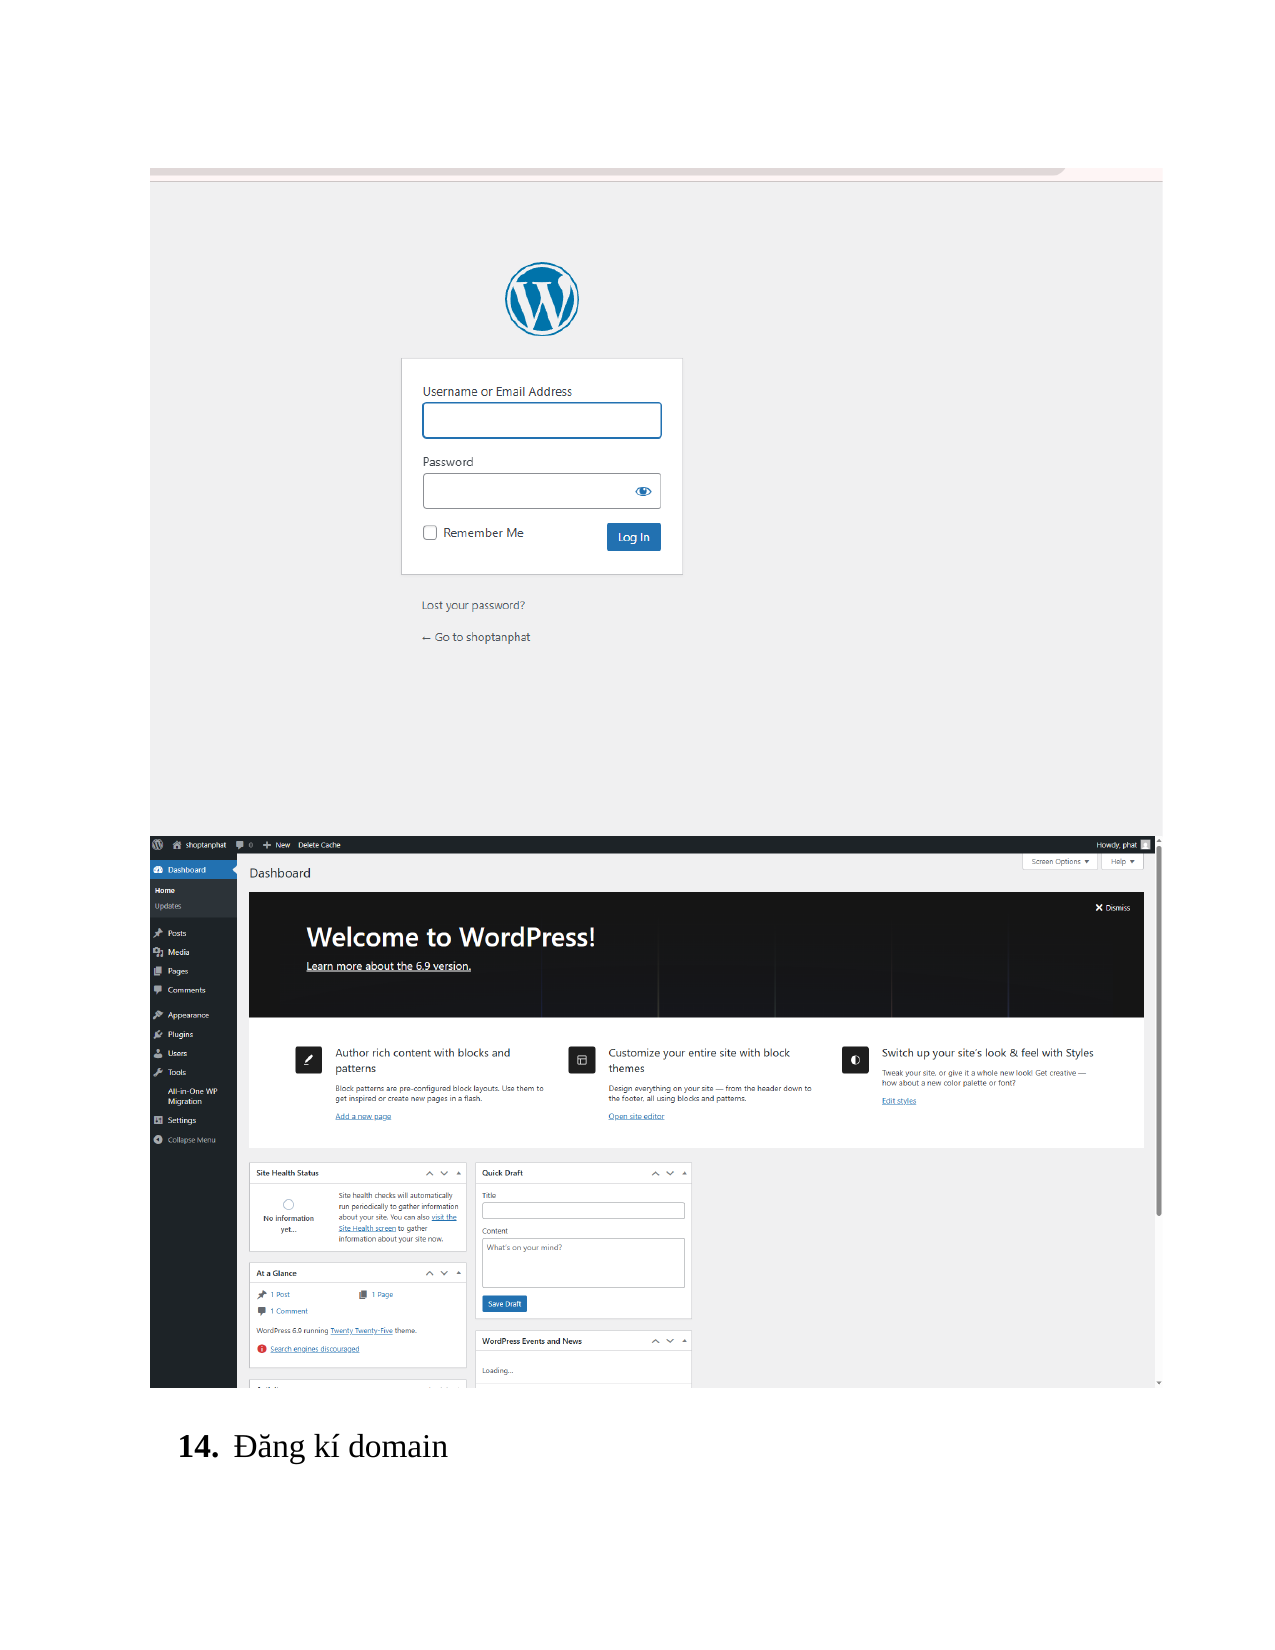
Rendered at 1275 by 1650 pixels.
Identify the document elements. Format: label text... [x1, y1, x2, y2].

picture [150, 168, 1163, 1388]
list Đăng kí domain [177, 1426, 1157, 1464]
